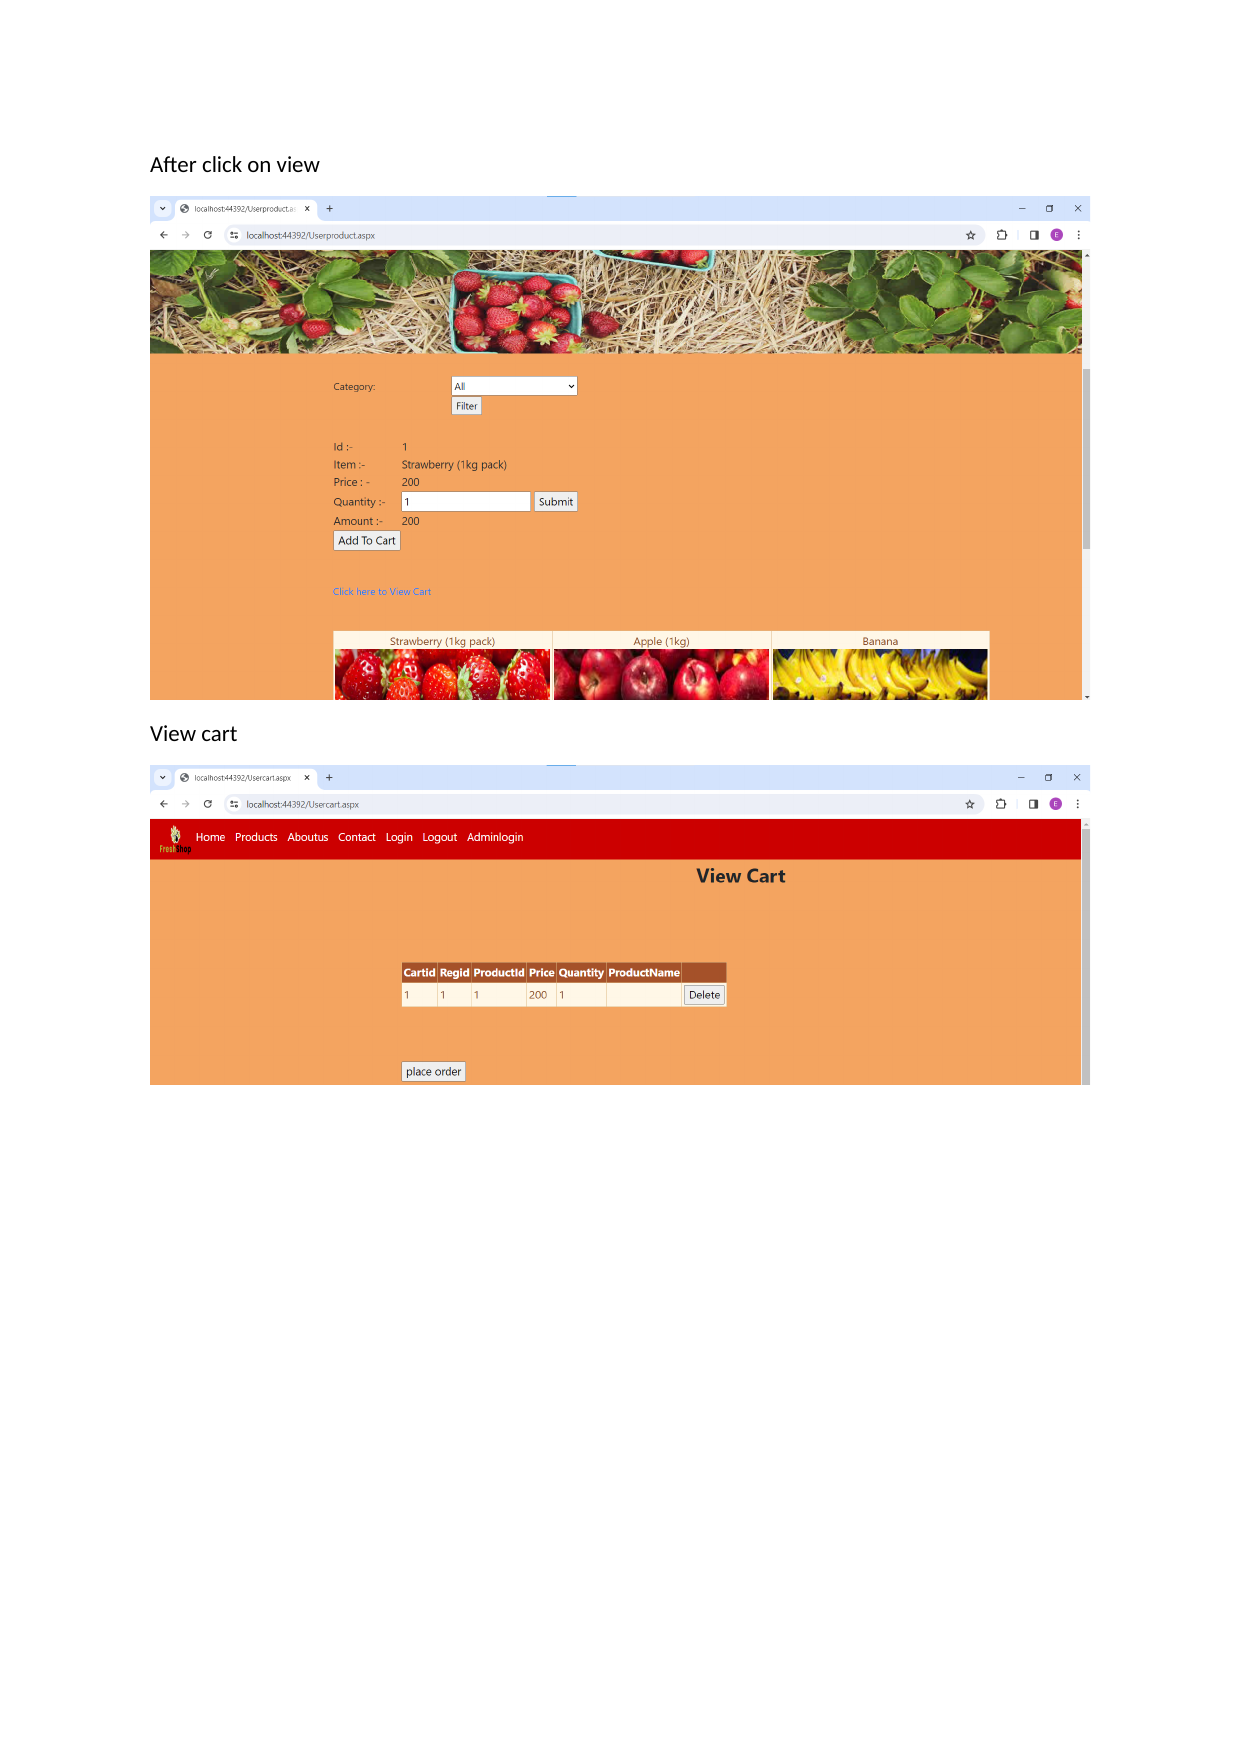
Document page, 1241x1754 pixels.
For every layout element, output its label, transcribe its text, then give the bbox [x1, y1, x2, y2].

text View cart [150, 719, 1090, 747]
picture [150, 765, 1091, 1085]
text After click on view [150, 150, 1090, 178]
picture [150, 196, 1091, 700]
